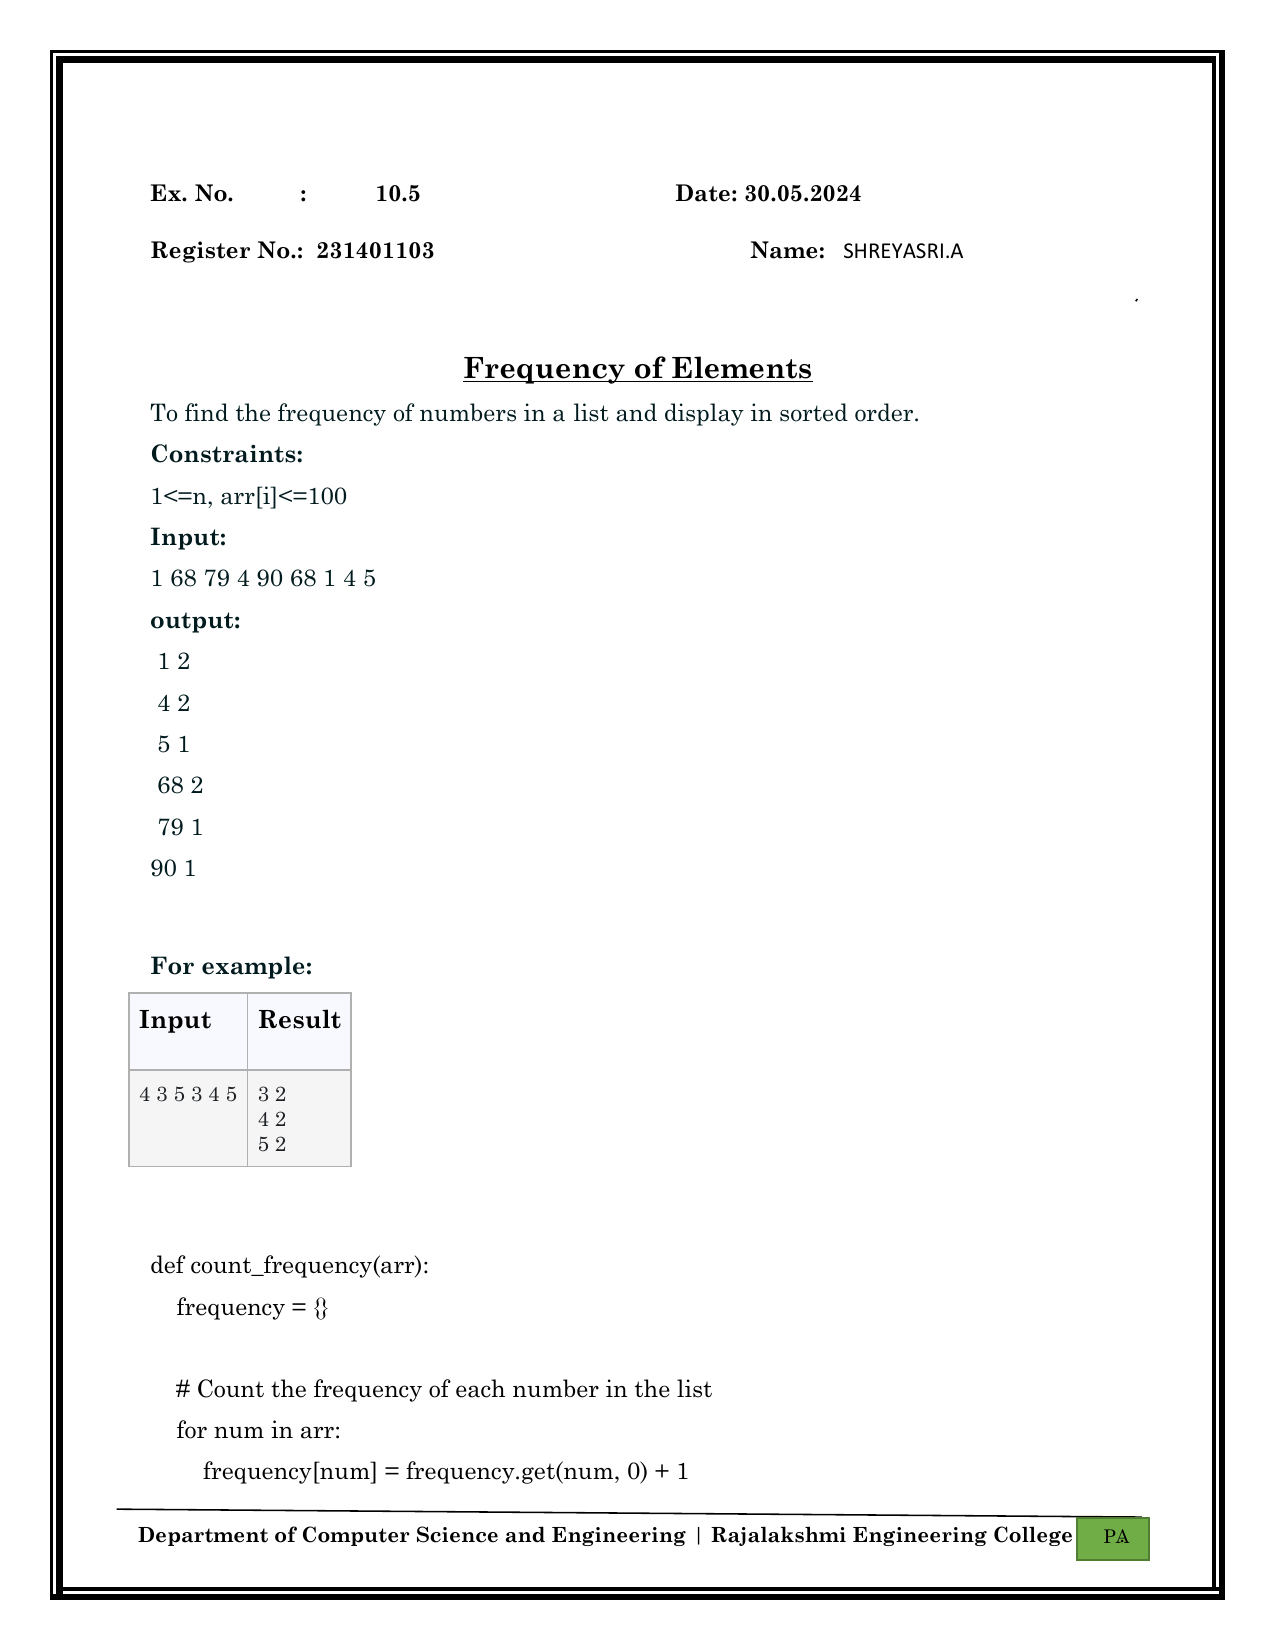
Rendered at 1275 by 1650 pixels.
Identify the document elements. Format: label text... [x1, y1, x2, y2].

text 5 1 [150, 729, 1125, 757]
text 79 1 [150, 811, 1125, 840]
text 1<=n, arr[i]<=100 [150, 481, 1125, 509]
text def count_frequency(arr): [150, 1250, 1125, 1279]
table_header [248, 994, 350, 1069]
text 1 2 [150, 646, 1125, 675]
text Register No.: 231401103 Name: SHREYASRI.A [150, 236, 1125, 264]
text 68 2 [150, 770, 1125, 799]
text 90 1 [150, 853, 1125, 882]
text Constraints: [150, 439, 1125, 468]
text frequency = {} [150, 1291, 1125, 1320]
text Ex. No. : 10.5 Date: 30.05.2024 [150, 179, 1125, 207]
text To find the frequency of numbers in a list and display in sorted order. [150, 398, 1125, 427]
text For example: [150, 951, 1125, 980]
text Input: [150, 522, 1125, 551]
text 1 68 79 4 90 68 1 4 5 [150, 563, 1125, 592]
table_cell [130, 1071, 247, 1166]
text Frequency of Elements [150, 350, 1125, 385]
text frequency[num] = frequency.get(num, 0) + 1 [150, 1456, 1125, 1485]
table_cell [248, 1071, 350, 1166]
text output: [150, 604, 1125, 633]
text 4 2 [150, 687, 1125, 716]
text # Count the frequency of each number in the list [150, 1373, 1125, 1402]
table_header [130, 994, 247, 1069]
text for num in arr: [150, 1415, 1125, 1443]
